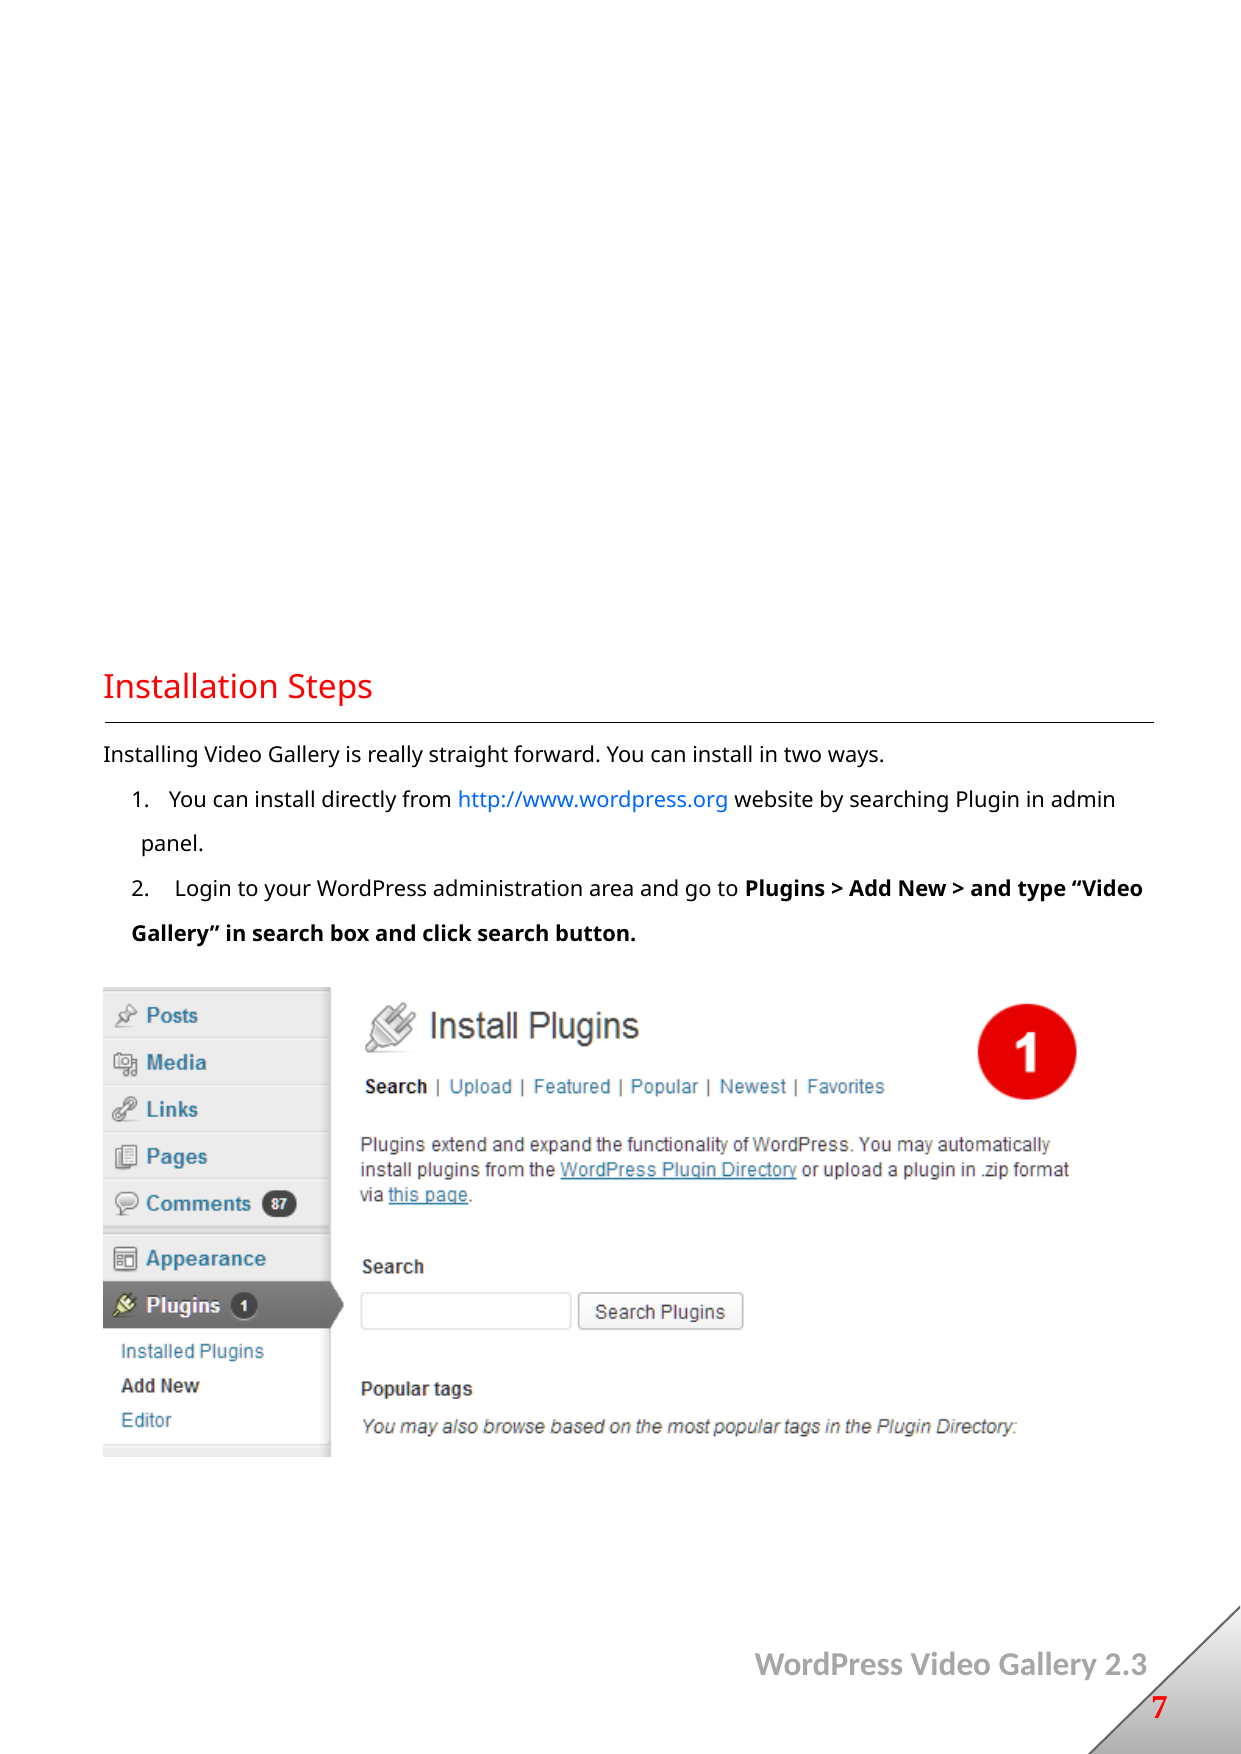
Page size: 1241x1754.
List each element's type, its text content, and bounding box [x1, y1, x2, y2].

text Installation Steps [103, 663, 1181, 708]
picture [103, 987, 1097, 1457]
list Login to your WordPress administration area and go to Plugins > Add New > and type “Video Gallery” in search box and click search button. [131, 873, 1181, 948]
text Installing Video Gallery is really straight forward. You can install in two ways. [103, 739, 1181, 769]
list You can install directly from http://www.wordpress.org website by searching Plugin in admin panel. [131, 784, 1181, 858]
